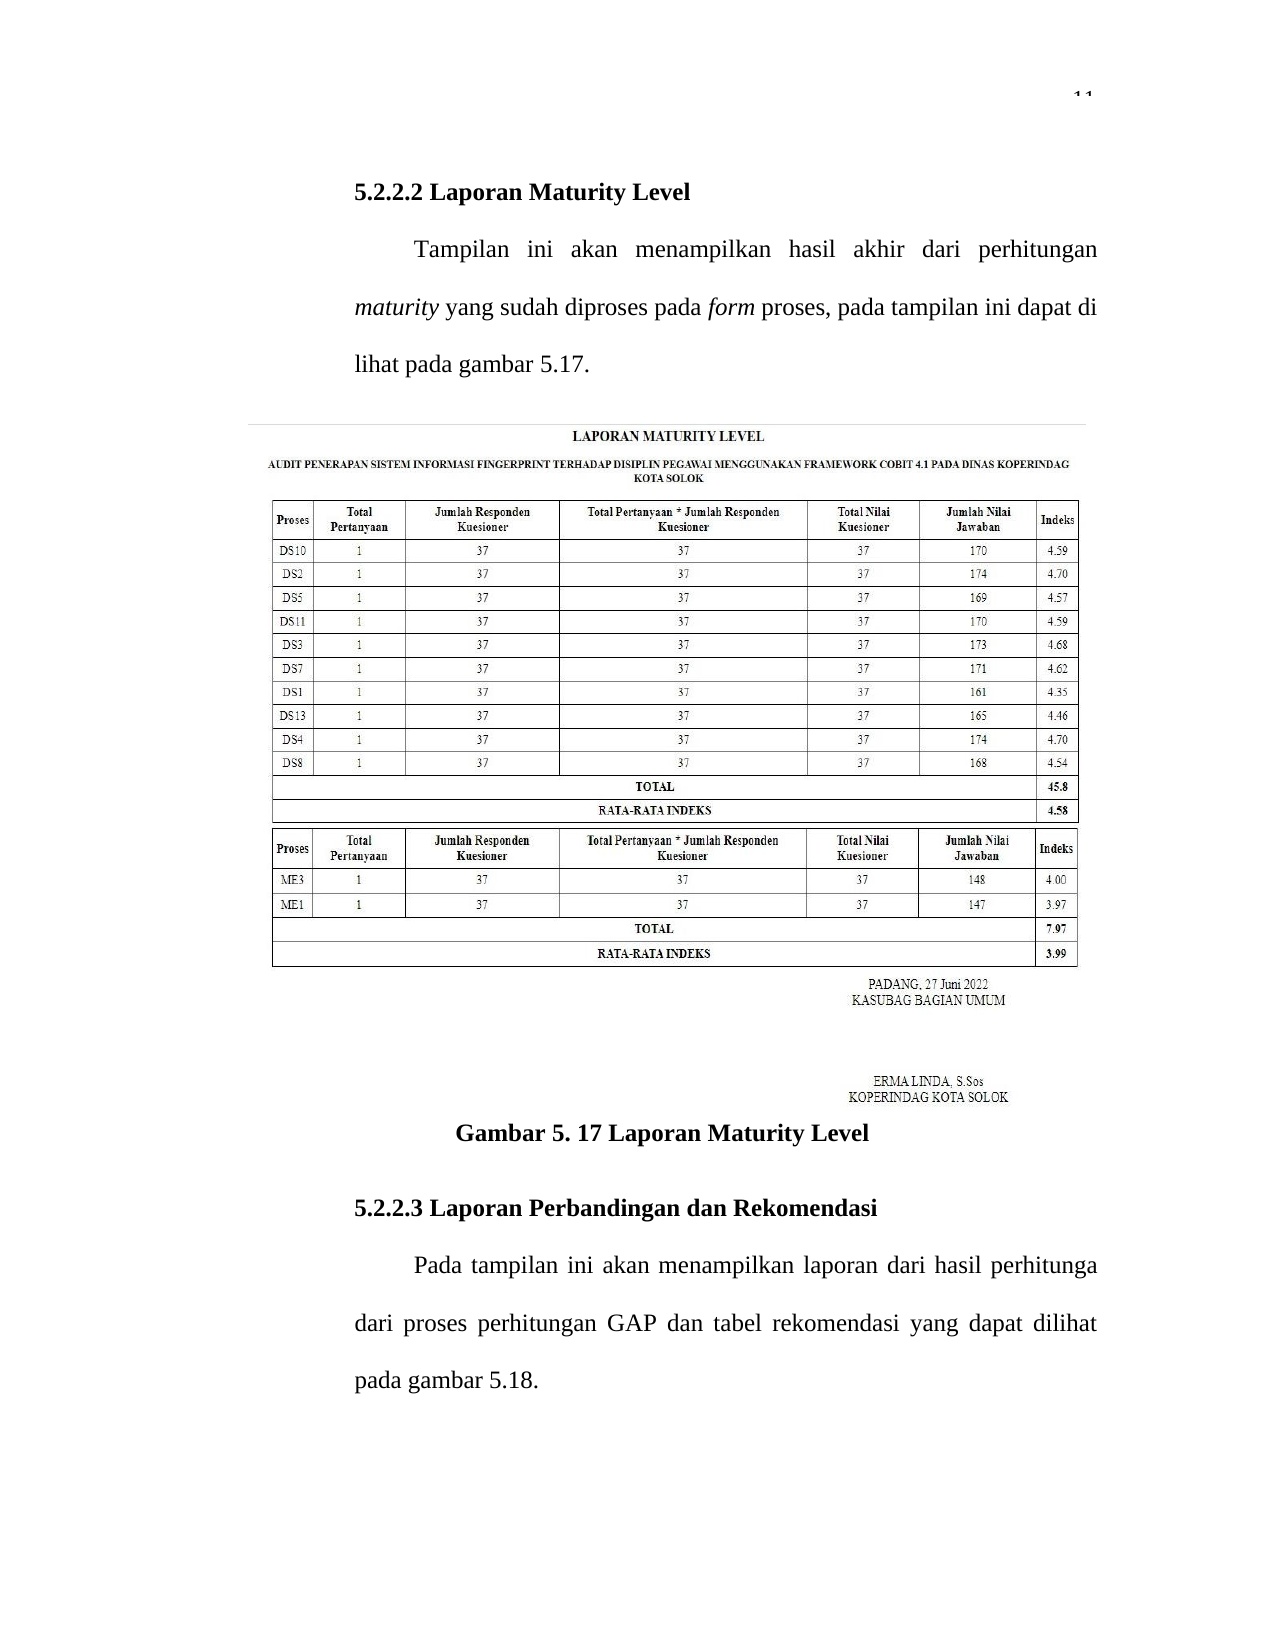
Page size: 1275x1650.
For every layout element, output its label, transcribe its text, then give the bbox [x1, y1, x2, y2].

list Laporan Maturity Level [354, 177, 1146, 206]
list Laporan Perbandingan dan Rekomendasi [354, 1193, 1146, 1222]
picture [263, 493, 362, 971]
picture [962, 493, 1086, 1111]
text Tampilan ini akan menampilkan hasil akhir dari perhitungan maturity yang sudah diproses pada form proses, pada tampilan ini dapat di lihat pada gambar 5.17. [354, 234, 1098, 378]
subtitle Gambar 5. 17 Laporan Maturity Level [362, 428, 962, 1147]
picture [248, 423, 1086, 490]
text Pada tampilan ini akan menampilkan laporan dari hasil perhitunga dari proses perhitungan GAP dan tabel rekomendasi yang dapat dilihat pada gambar 5.18. [354, 1250, 1098, 1394]
